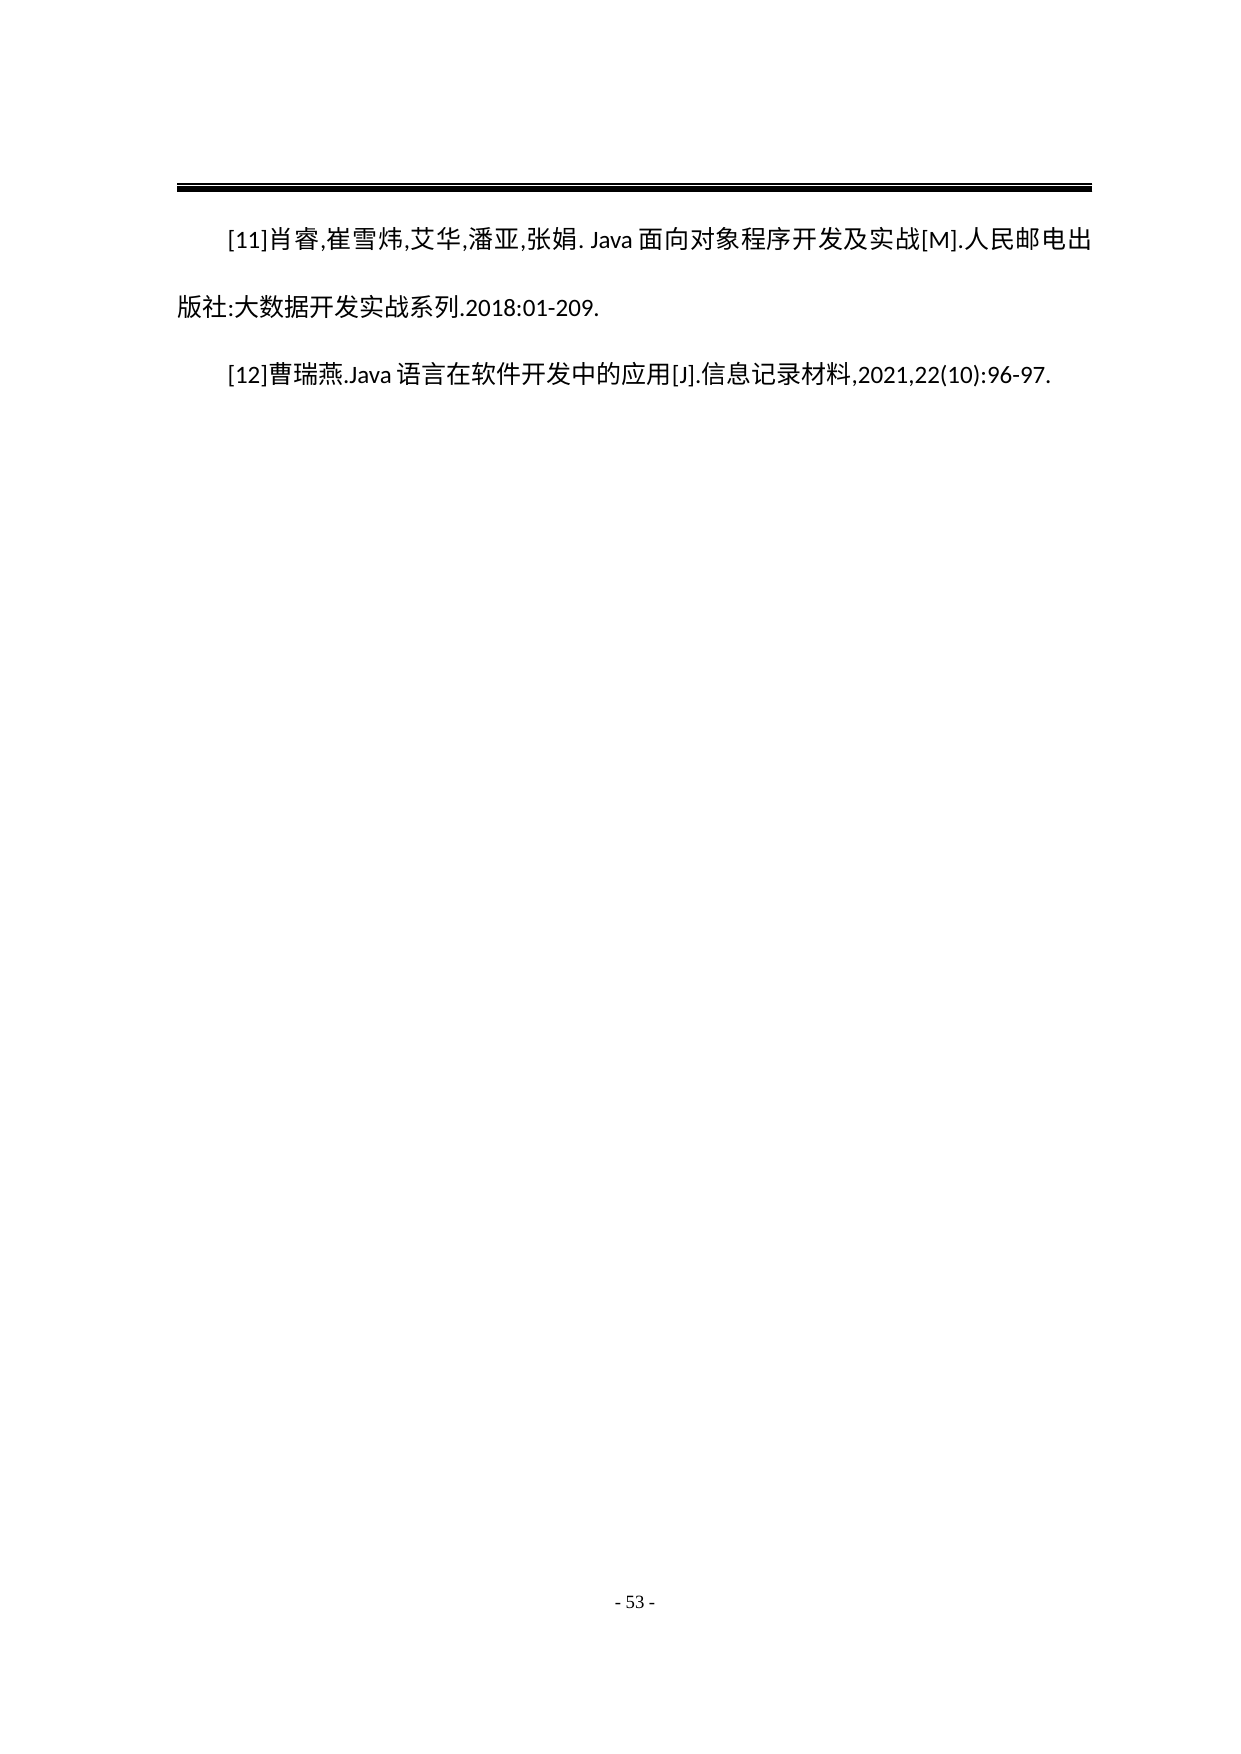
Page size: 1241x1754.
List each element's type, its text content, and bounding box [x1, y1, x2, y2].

text [11]肖睿,崔雪炜,艾华,潘亚,张娟. Java面向对象程序开发及实战[M].人民邮电出版社:大数据开发实战系列.2018:01-209. [177, 203, 1092, 339]
text [12]曹瑞燕.Java语言在软件开发中的应用[J].信息记录材料,2021,22(10):96-97. [177, 339, 1092, 407]
